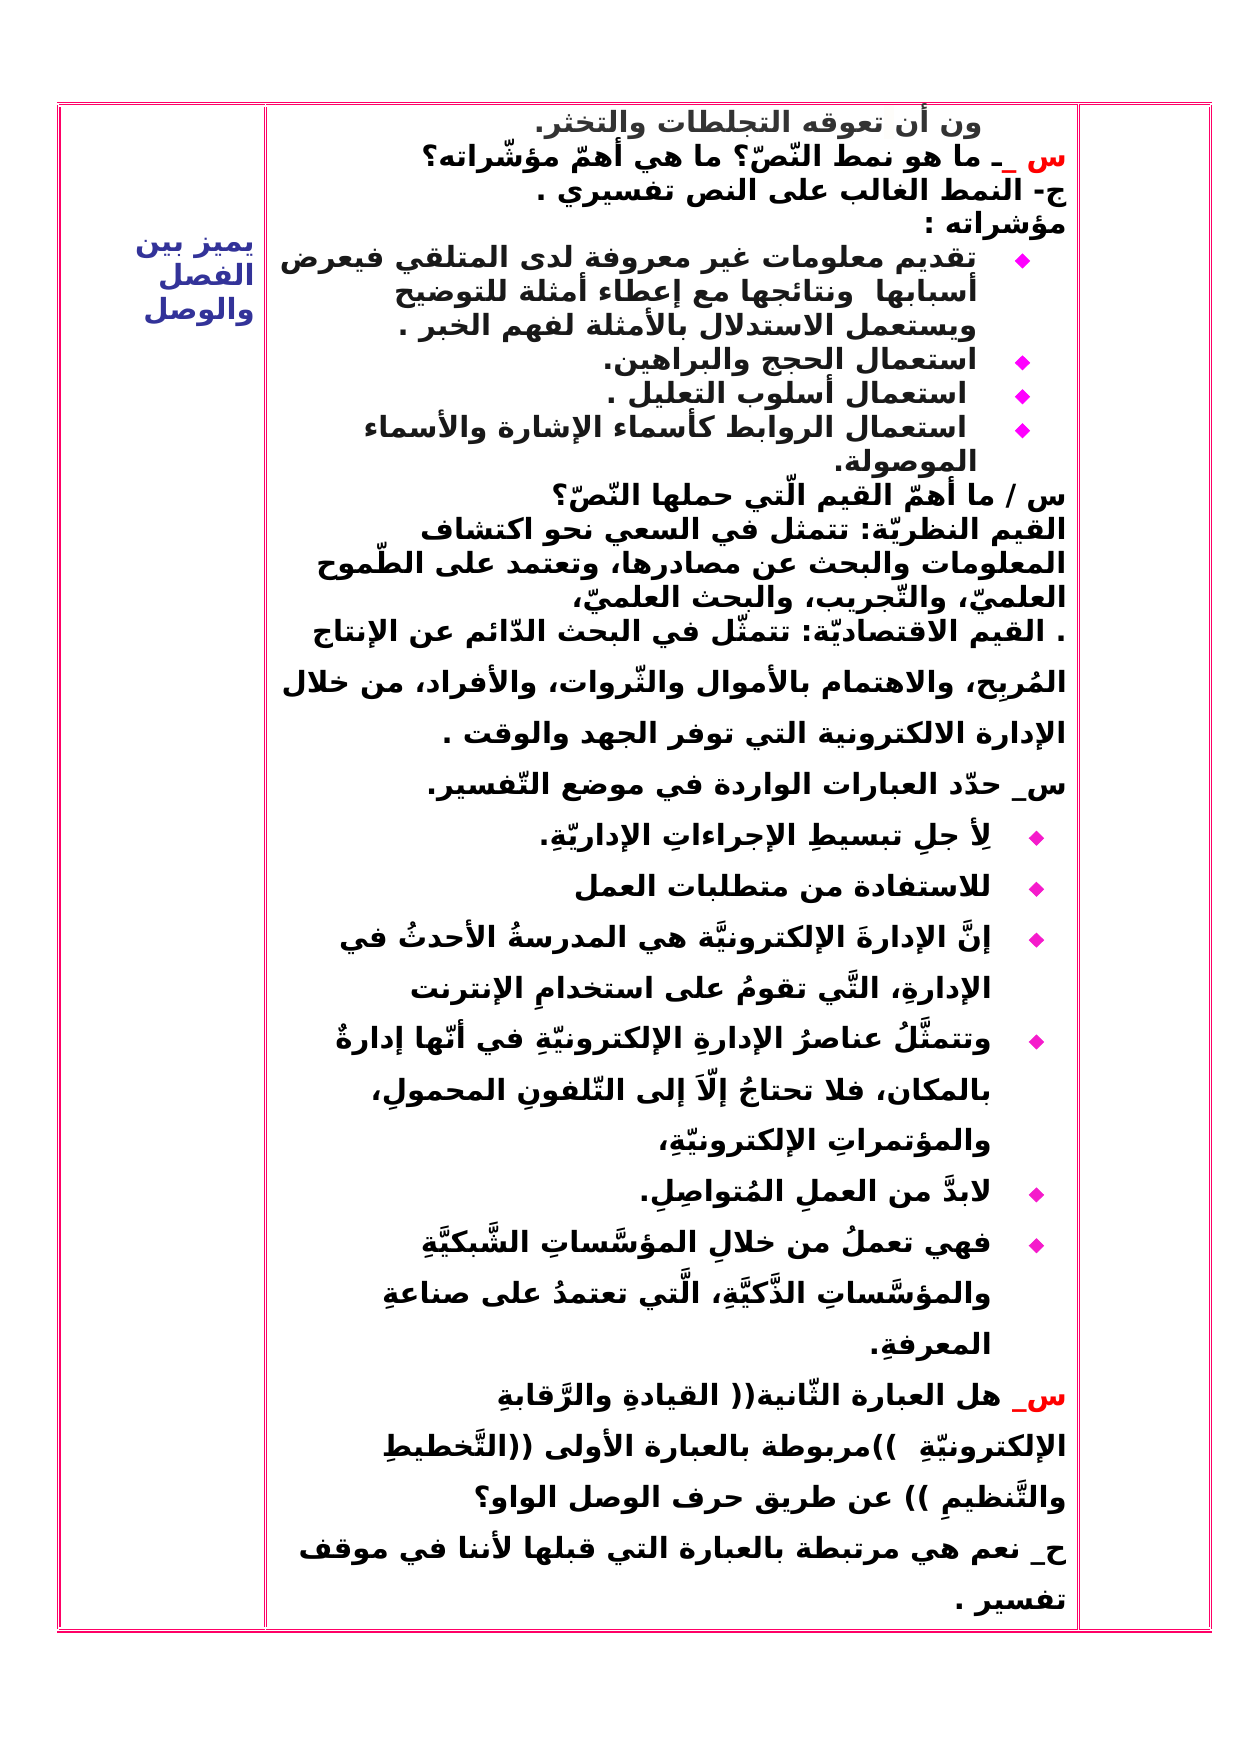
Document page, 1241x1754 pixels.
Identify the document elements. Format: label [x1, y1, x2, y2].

table_cell [266, 105, 1077, 1629]
table_cell [59, 103, 266, 1629]
table_cell [1080, 103, 1211, 1629]
